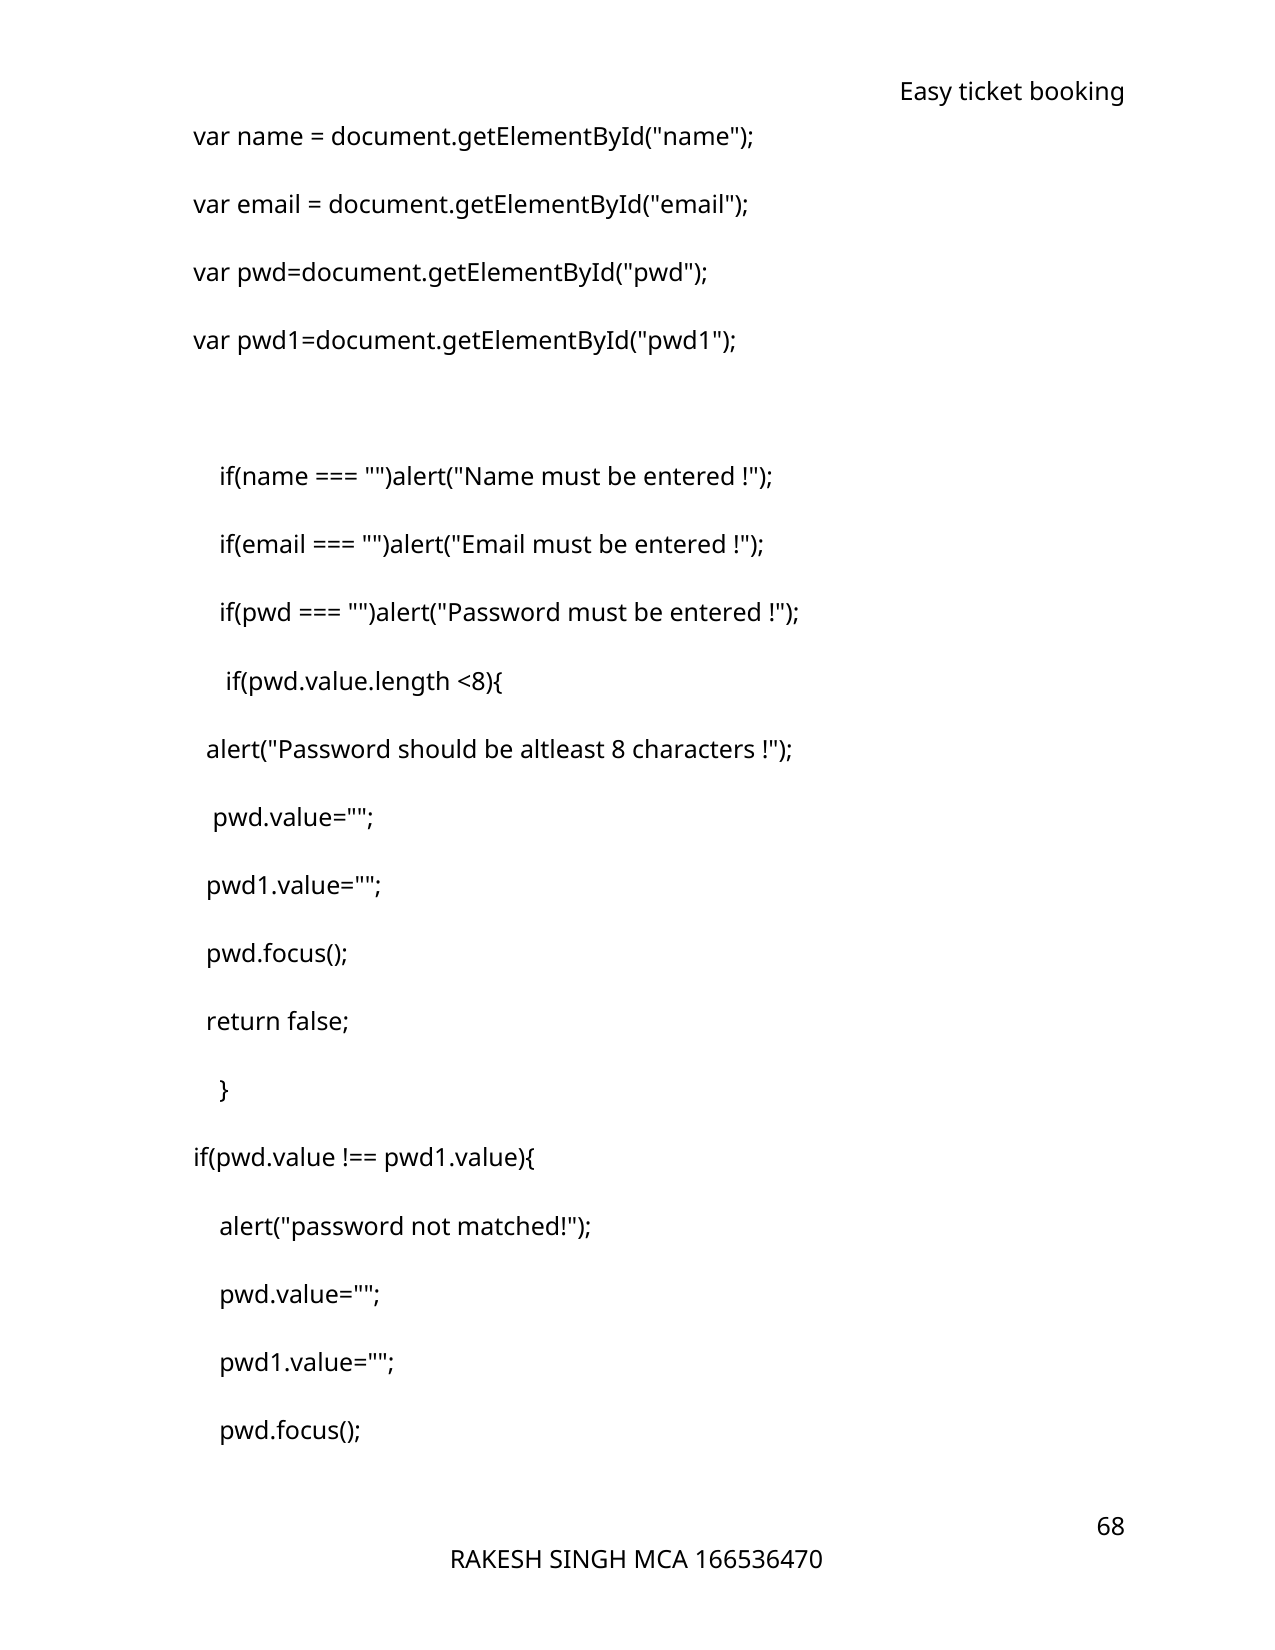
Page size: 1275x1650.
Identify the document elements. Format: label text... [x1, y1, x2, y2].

text alert("Password should be altleast 8 characters !"); [148, 731, 1125, 765]
text alert("password not matched!"); [148, 1208, 1125, 1242]
text if(pwd === "")alert("Password must be entered !"); [148, 595, 1125, 629]
text var email = document.getElementById("email"); [148, 186, 1125, 220]
text var pwd1=document.getElementById("pwd1"); [148, 322, 1125, 357]
text if(name === "")alert("Name must be entered !"); [148, 459, 1125, 493]
text if(pwd.value !== pwd1.value){ [148, 1140, 1125, 1174]
text pwd.focus(); [148, 1412, 1125, 1447]
text if(email === "")alert("Email must be entered !"); [148, 527, 1125, 561]
text } [148, 1072, 1125, 1106]
text if(pwd.value.length <8){ [148, 663, 1125, 697]
text var name = document.getElementById("name"); [148, 118, 1125, 152]
text pwd1.value=""; [148, 867, 1125, 902]
text pwd1.value=""; [148, 1344, 1125, 1378]
text pwd.value=""; [148, 1276, 1125, 1310]
text var pwd=document.getElementById("pwd"); [148, 254, 1125, 288]
text return false; [148, 1004, 1125, 1038]
text pwd.value=""; [148, 799, 1125, 833]
text pwd.focus(); [148, 936, 1125, 970]
